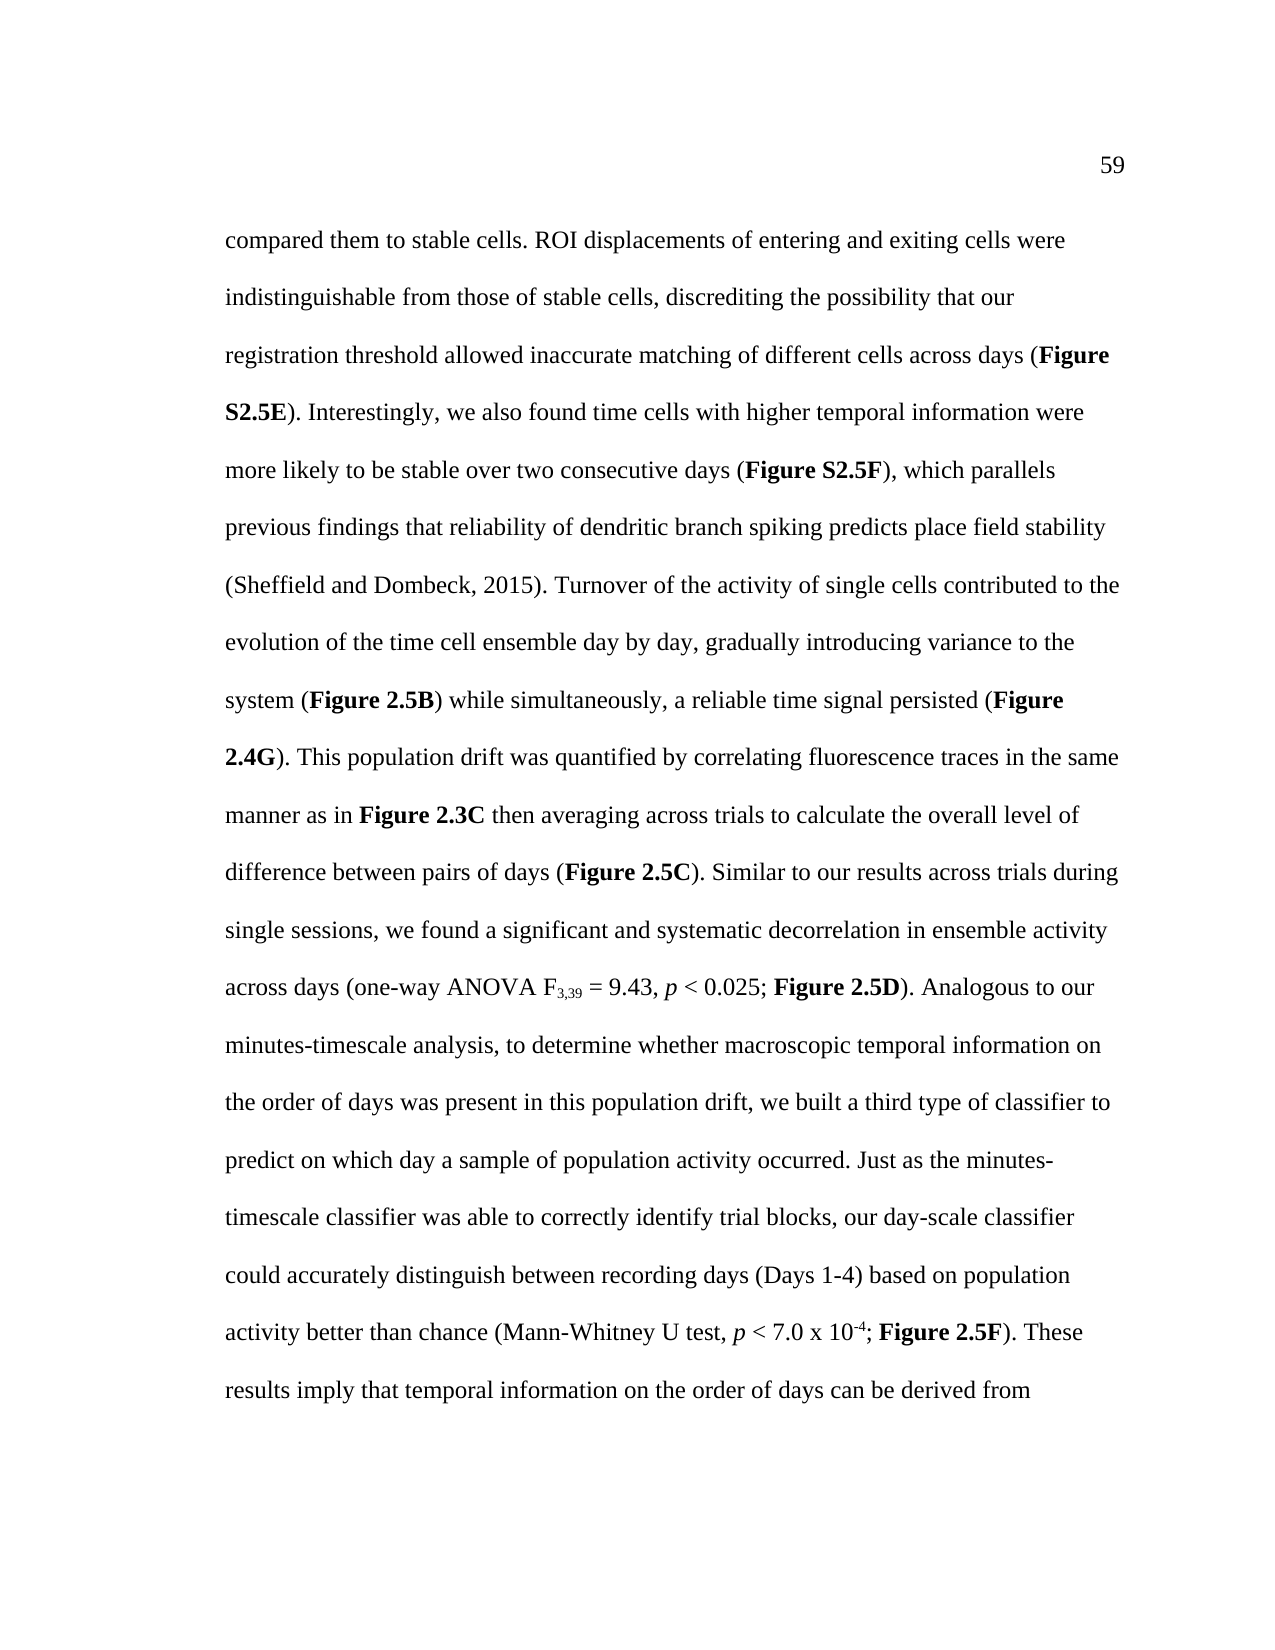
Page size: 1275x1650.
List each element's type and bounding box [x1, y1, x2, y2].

text [225, 225, 1125, 1404]
